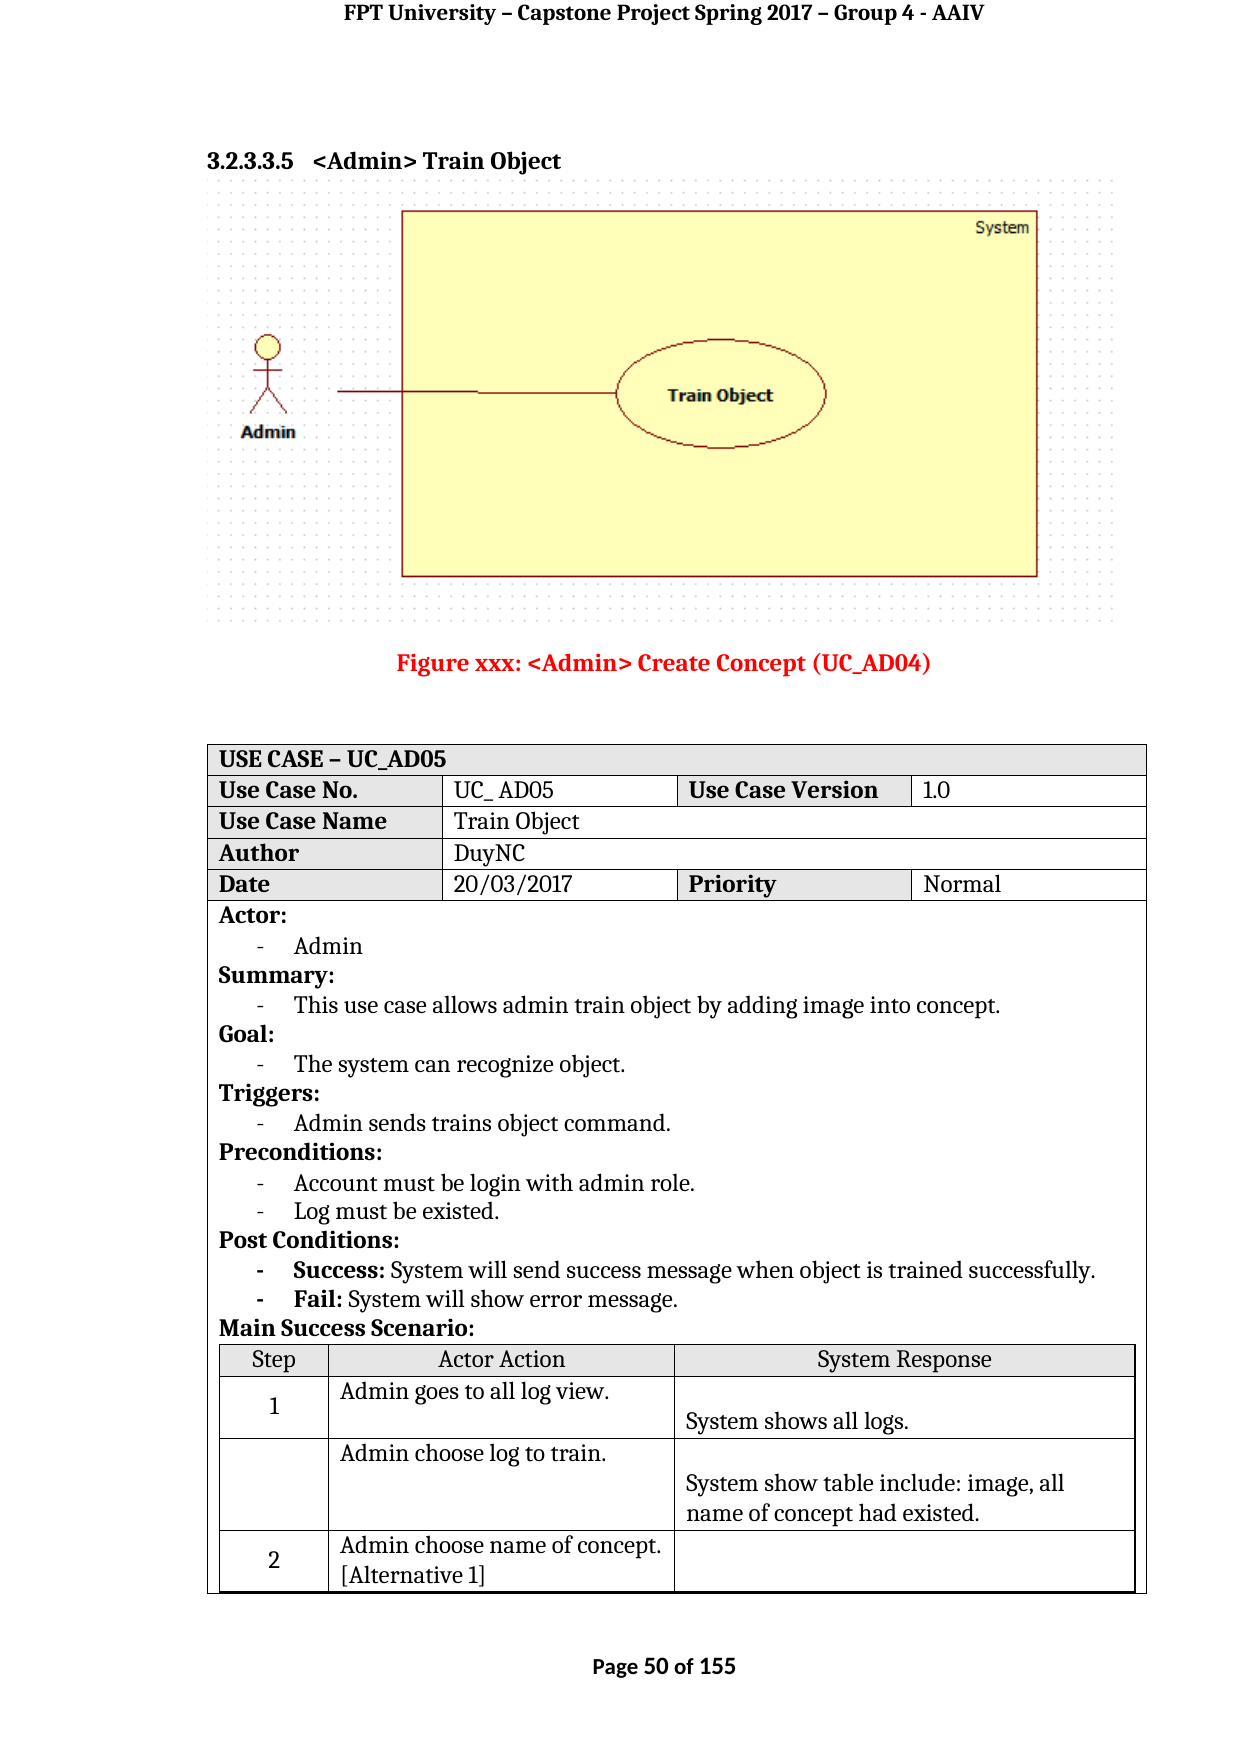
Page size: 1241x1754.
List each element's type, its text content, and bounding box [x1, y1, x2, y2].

table_cell UC_ AD05 [443, 776, 677, 806]
table_cell Use Case Name [208, 807, 442, 838]
table_cell 1.0 [912, 776, 1146, 806]
table_cell DuyNC [443, 839, 1146, 869]
table_header USE CASE – UC_AD05 [208, 745, 1146, 775]
table_cell Train Object [443, 807, 1146, 838]
table_cell Use Case Version [678, 776, 911, 806]
table_cell Priority [678, 870, 911, 900]
table_cell Author [208, 839, 442, 869]
text Figure xxx: <Admin> Create Concept (UC_AD04) [207, 649, 1122, 678]
table_cell Date [208, 870, 442, 900]
subtitle <Admin> Train Object [207, 147, 1122, 176]
table_cell 20/03/2017 [443, 870, 677, 900]
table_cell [208, 901, 1146, 1592]
picture [207, 177, 1122, 631]
table_cell Normal [912, 870, 1146, 900]
table_cell Use Case No. [208, 776, 442, 806]
